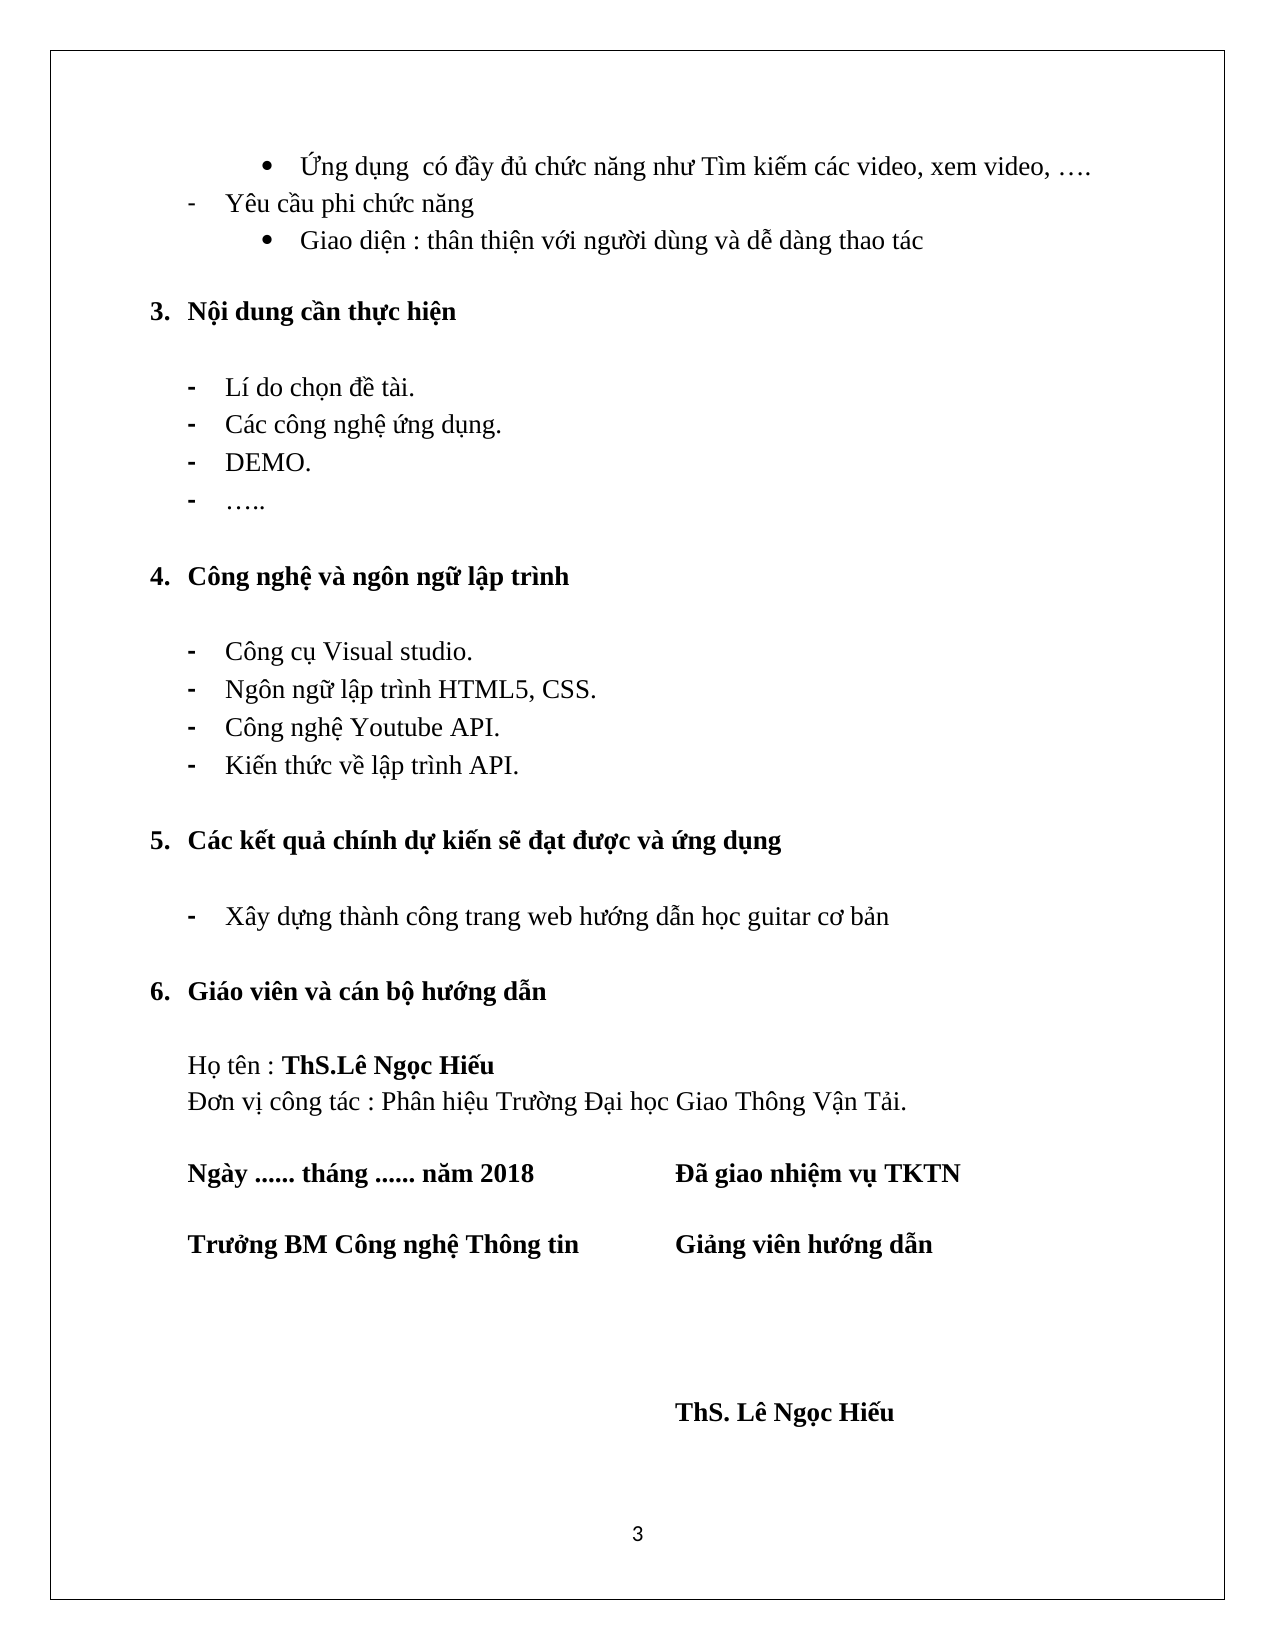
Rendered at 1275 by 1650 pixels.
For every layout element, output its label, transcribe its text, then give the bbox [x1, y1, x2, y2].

list Xây dựng thành công trang web hướng dẫn học guitar cơ bản [187, 899, 1125, 932]
list Giao diện : thân thiện với người dùng và dễ dàng thao tác [262, 224, 1125, 255]
list ….. [187, 483, 1125, 517]
list Ứng dụng có đầy đủ chức năng như Tìm kiếm các video, xem video, …. [262, 150, 1125, 181]
list Các kết quả chính dự kiến sẽ đạt được và ứng dụng [150, 824, 1125, 856]
list Trưởng BM Công nghệ Thông tin Giảng viên hướng dẫn [187, 1228, 1125, 1259]
list Công cụ Visual studio. [187, 634, 1125, 667]
list Họ tên : ThS.Lê Ngọc Hiếu [187, 1049, 1125, 1081]
list Lí do chọn đề tài. [187, 370, 1125, 403]
list DEMO. [187, 446, 1125, 479]
list Nội dung cần thực hiện [150, 296, 1125, 327]
list Ngôn ngữ lập trình HTML5, CSS. [187, 672, 1125, 705]
list Các công nghệ ứng dụng. [187, 408, 1125, 441]
list Yêu cầu phi chức năng [187, 186, 1125, 219]
list Kiến thức về lập trình API. [187, 748, 1125, 781]
list Công nghệ Youtube API. [187, 710, 1125, 743]
list Giáo viên và cán bộ hướng dẫn [150, 975, 1125, 1006]
list Công nghệ và ngôn ngữ lập trình [150, 560, 1125, 591]
list Ngày ...... tháng ...... năm 2018 Đã giao nhiệm vụ TKTN [187, 1157, 1125, 1188]
list ThS. Lê Ngọc Hiếu [637, 1396, 1125, 1427]
list Đơn vị công tác : Phân hiệu Trường Đại học Giao Thông Vận Tải. [187, 1085, 1125, 1116]
